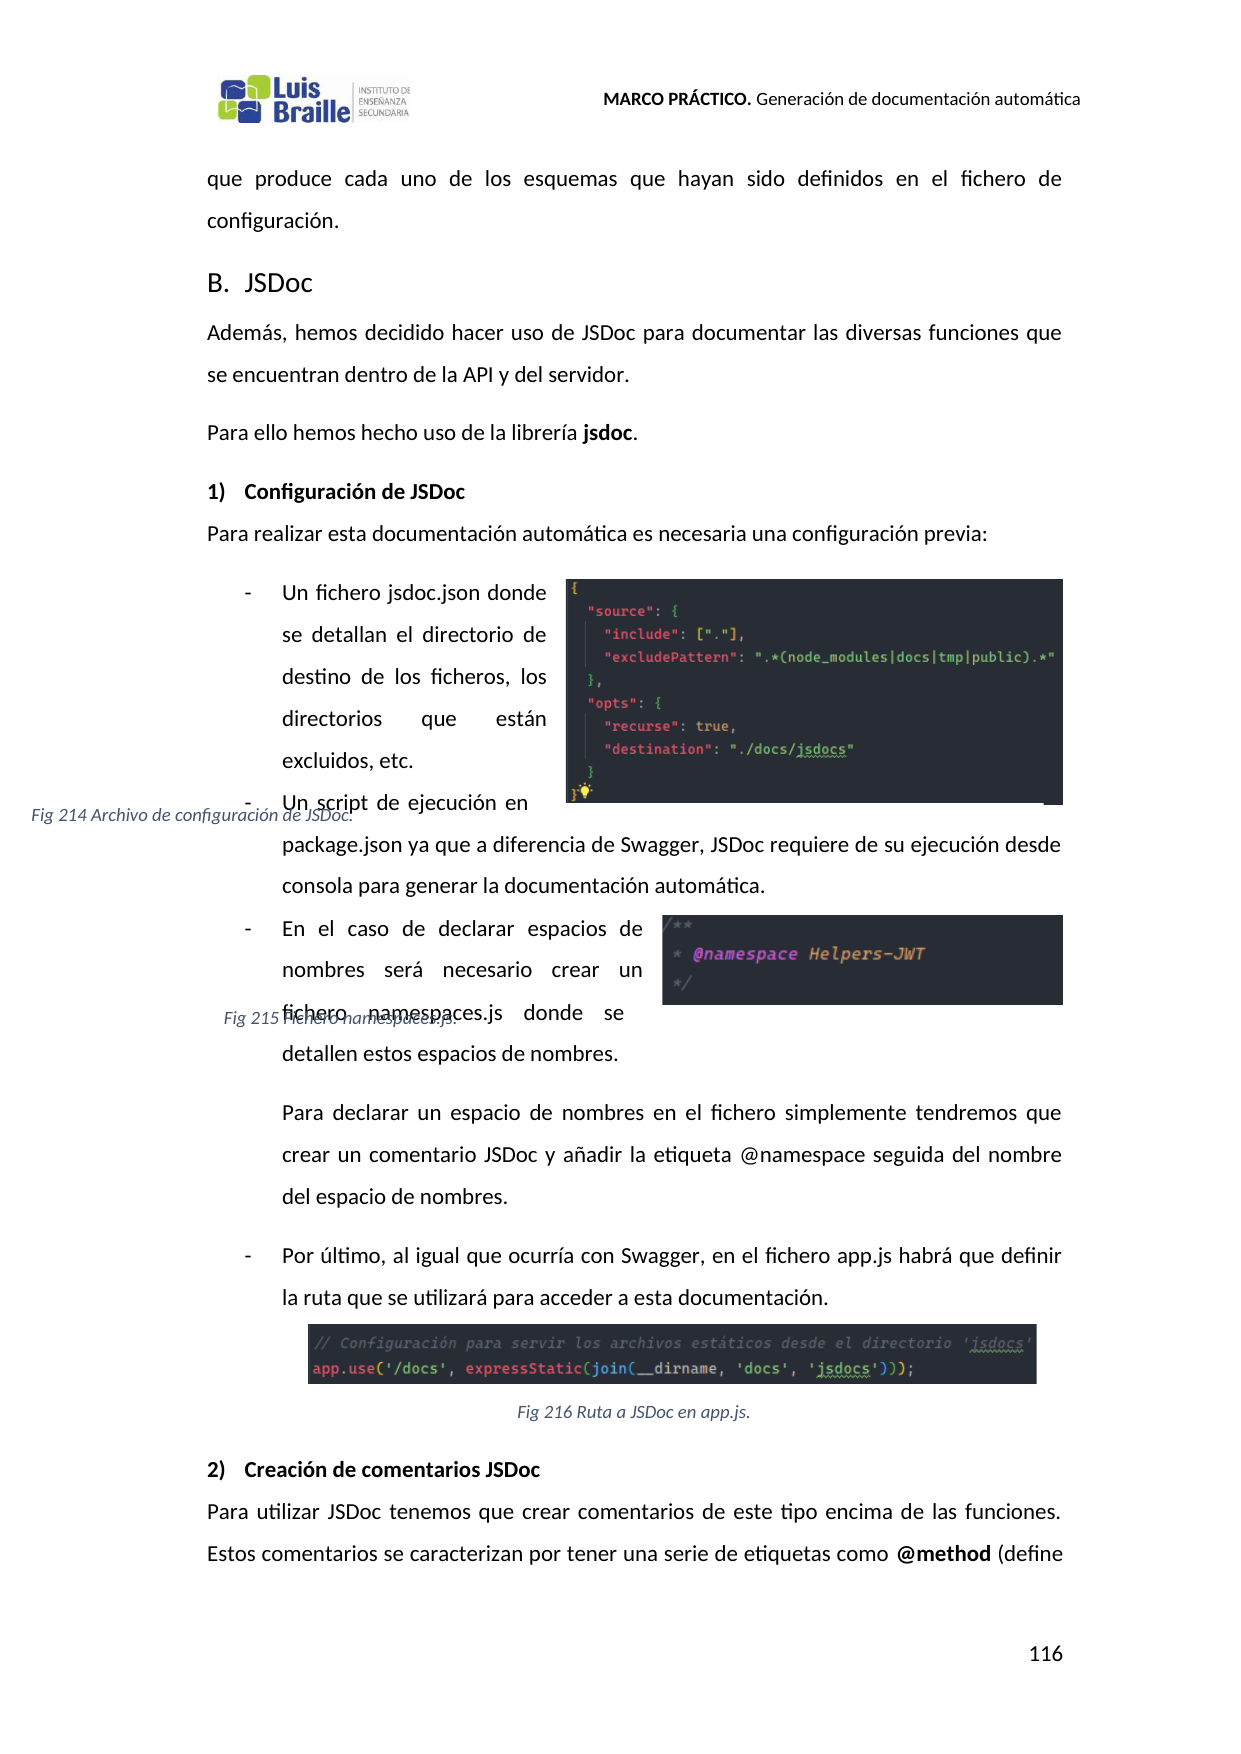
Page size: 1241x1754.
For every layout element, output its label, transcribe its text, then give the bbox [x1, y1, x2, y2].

text Para ello hemos hecho uso de la librería jsdoc. [207, 418, 1063, 447]
list JSDoc [207, 264, 1063, 300]
list Un script de ejecución en package.json ya que a diferencia de Swagger, JSDoc requiere de su ejecución desde consola para generar la documentación automática. [244, 788, 1063, 900]
picture [308, 1324, 1037, 1384]
picture [565, 579, 1063, 805]
text Para declarar un espacio de nombres en el fichero simplemente tendremos que crear un comentario JSDoc y añadir la etiqueta @namespace seguida del nombre del espacio de nombres. [282, 1098, 1063, 1210]
picture [662, 915, 1063, 1005]
list Por último, al igual que ocurría con Swagger, en el fichero app.js habrá que definir la ruta que se utilizará para acceder a esta documentación. [244, 1241, 1063, 1311]
text Fig 216 Ruta a JSDoc en app.js. [207, 1400, 1063, 1423]
list Creación de comentarios JSDoc [207, 1455, 1063, 1483]
list Configuración de JSDoc [207, 477, 1063, 505]
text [207, 164, 1063, 234]
text Además, hemos decidido hacer uso de JSDoc para documentar las diversas funciones que se encuentran dentro de la API y del servidor. [207, 318, 1063, 388]
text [207, 1497, 1063, 1567]
text Para realizar esta documentación automática es necesaria una configuración previa: [207, 519, 1063, 547]
